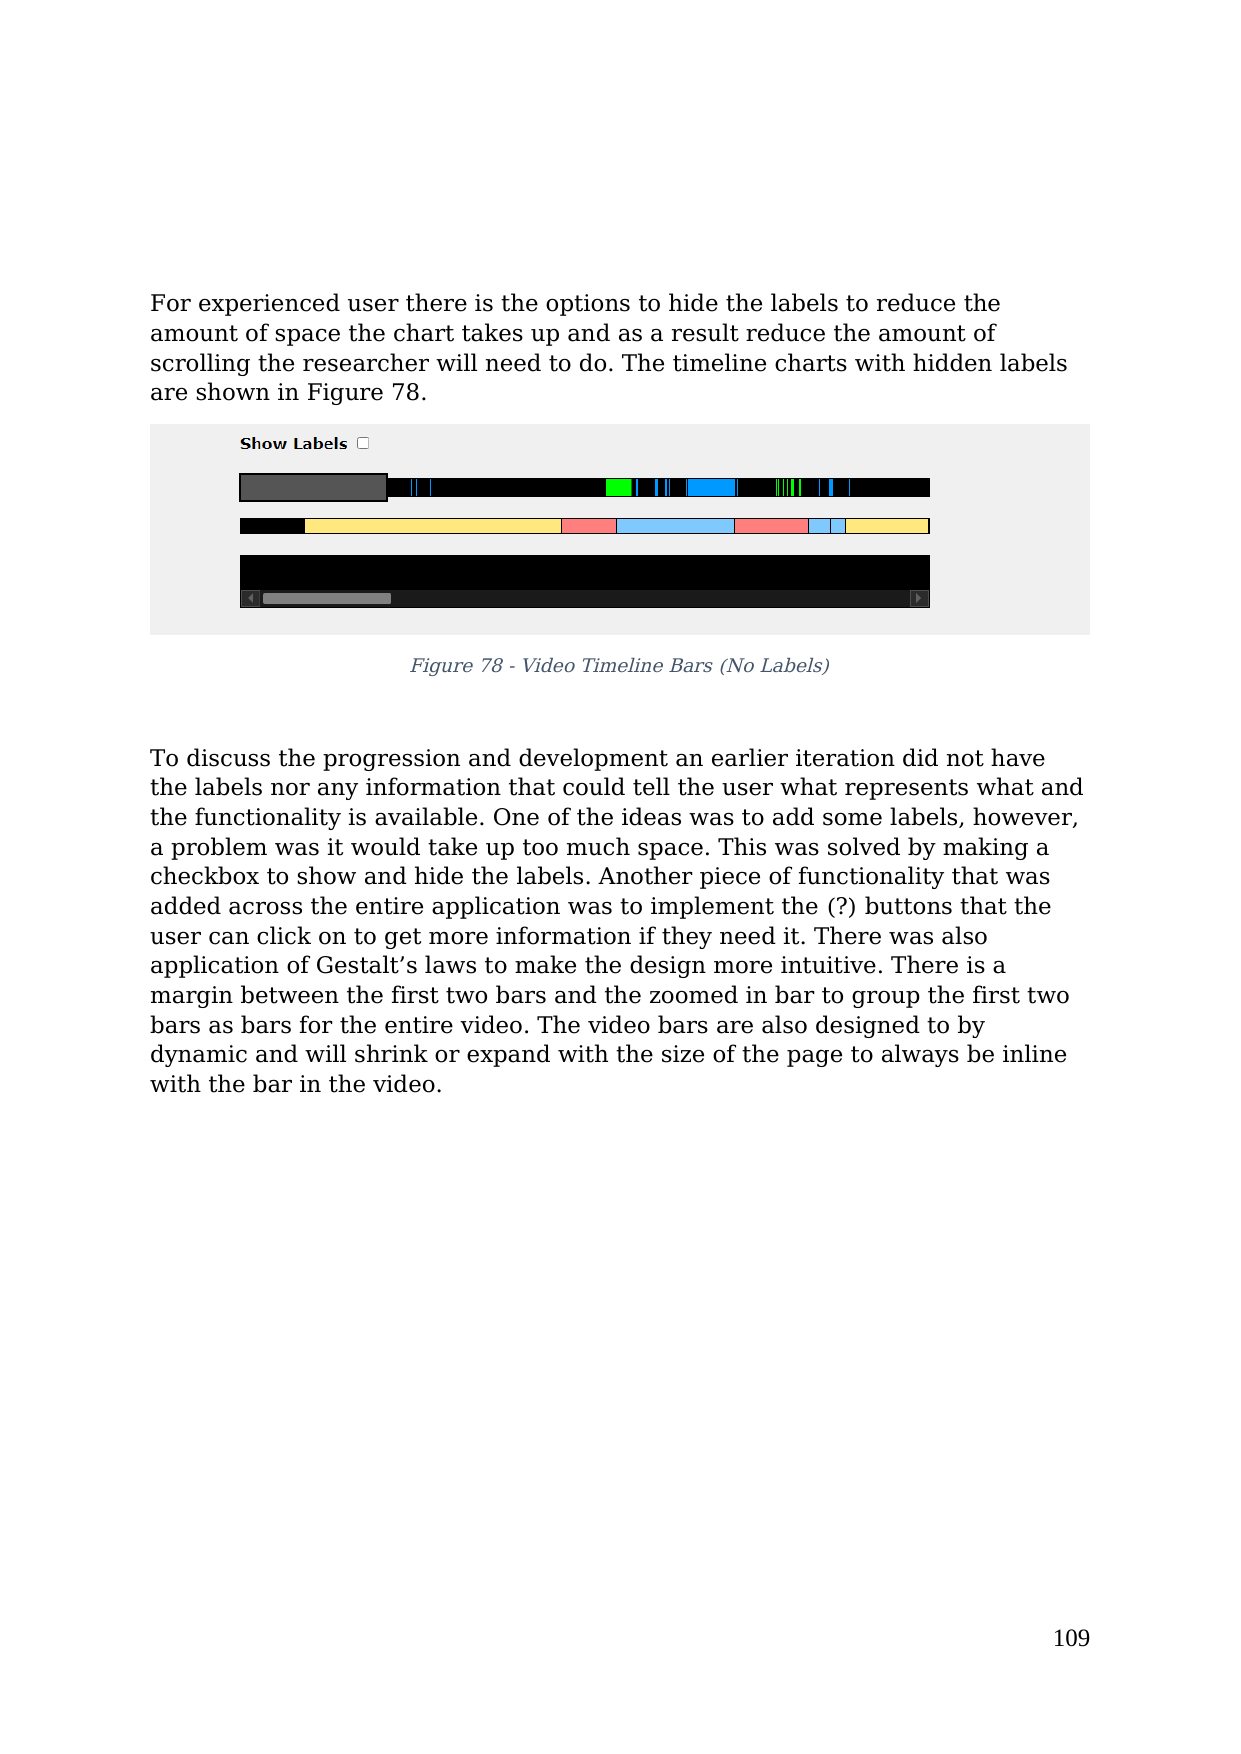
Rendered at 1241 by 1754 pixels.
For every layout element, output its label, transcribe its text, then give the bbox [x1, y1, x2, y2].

text For experienced user there is the options to hide the labels to reduce the amount of space the chart takes up and as a result reduce the amount of scrolling the researcher will need to do. The timeline charts with hidden labels are shown in Figure 78. [150, 289, 1090, 406]
text To discuss the progression and development an earlier iteration did not have the labels nor any information that could tell the user what represents what and the functionality is available. One of the ideas was to add some labels, however, a problem was it would take up too much space. This was solved by making a checkbox to show and hide the labels. Another piece of functionality that was added across the entire application was to implement the (?) buttons that the user can click on to get more information if they need it. There was also application of Gestalt’s laws to make the design more intuitive. There is a margin between the first two bars and the zoomed in bar to group the first two bars as bars for the entire video. The video bars are also designed to by dynamic and will shrink or expand with the size of the page to always be inline with the bar in the video. [150, 743, 1090, 1097]
text Figure 78 - Video Timeline Bars (No Labels) [150, 653, 1090, 676]
picture [150, 424, 1091, 635]
